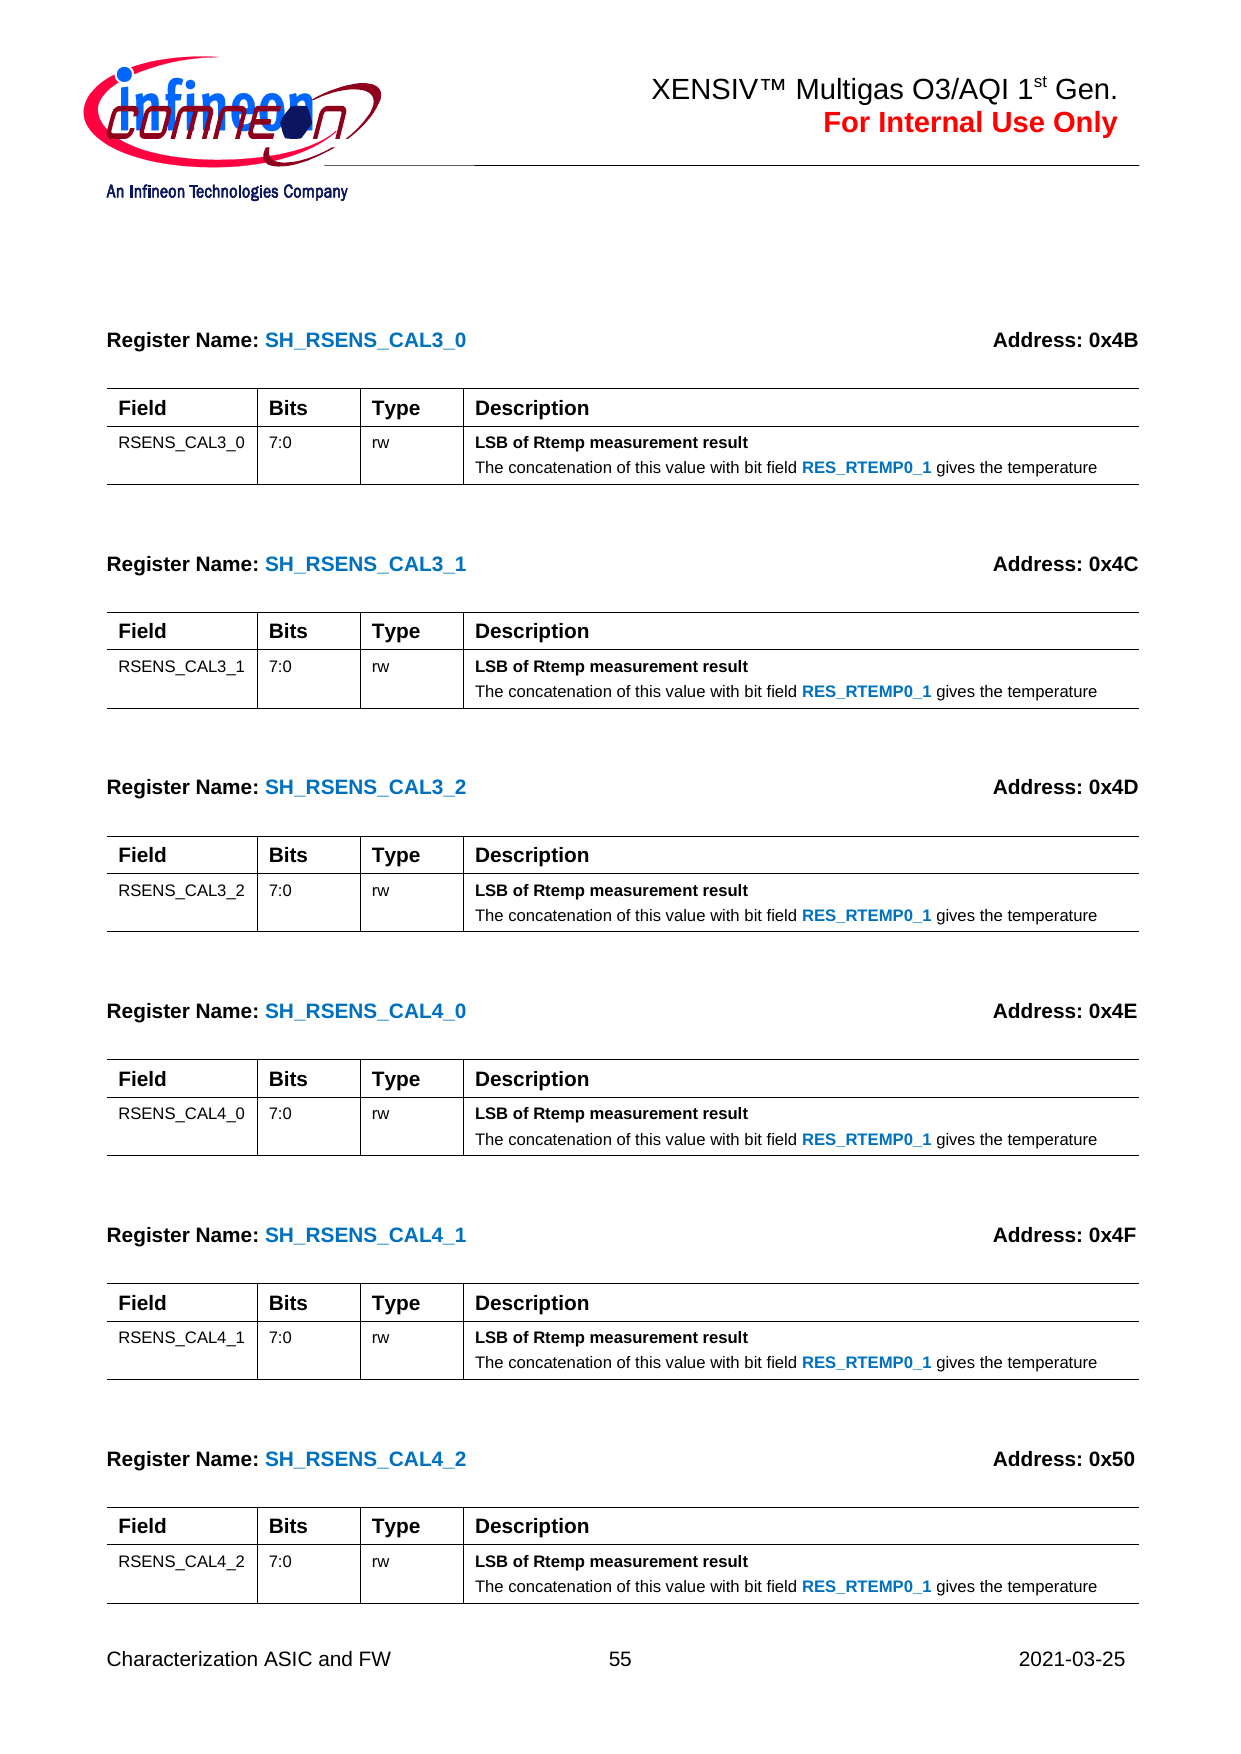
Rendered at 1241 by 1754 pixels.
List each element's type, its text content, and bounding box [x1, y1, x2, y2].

table_cell RSENS_CAL4_1 [107, 1322, 257, 1379]
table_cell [464, 427, 1139, 484]
table_header Description [464, 1060, 1139, 1097]
table_header Description [464, 1284, 1139, 1321]
table_header Description [464, 613, 1139, 649]
text Register Name: SH_RSENS_CAL4_0 Address: 0x4E [106, 999, 1140, 1023]
table_cell 7:0 [258, 650, 360, 707]
table_cell LSB of Rtemp measurement result The concatenation of this value with bit field RES_RTEMP0_1 gives the temperature [464, 1322, 1139, 1379]
text Register Name: SH_RSENS_CAL3_0 Address: 0x4B [106, 328, 1140, 352]
table_header Field [107, 837, 257, 873]
table_header Bits [258, 837, 360, 873]
table_header Description [464, 837, 1139, 873]
table_header Type [361, 837, 463, 873]
table_header Type [361, 1284, 463, 1321]
table_cell 7:0 [258, 1098, 360, 1155]
table_cell rw [361, 427, 463, 484]
table_header Field [107, 1060, 257, 1097]
table_header Bits [258, 613, 360, 649]
table_cell 7:0 [258, 874, 360, 931]
table_cell 7:0 [258, 1322, 360, 1379]
table_cell LSB of Rtemp measurement result The concatenation of this value with bit field RES_RTEMP0_1 gives the temperature [464, 1098, 1139, 1155]
text Register Name: SH_RSENS_CAL3_2 Address: 0x4D [106, 775, 1140, 799]
table_header Description [464, 1508, 1139, 1544]
table_header Description [464, 389, 1139, 426]
table_header Field [107, 389, 257, 426]
table_header Field [107, 613, 257, 649]
table_header Field [107, 1508, 257, 1544]
table_header Type [361, 613, 463, 649]
table_header Bits [258, 1060, 360, 1097]
table_header Bits [258, 1508, 360, 1544]
table_cell LSB of Rtemp measurement result The concatenation of this value with bit field RES_RTEMP0_1 gives the temperature [464, 874, 1139, 931]
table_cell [464, 1545, 1139, 1602]
table_cell rw [361, 1322, 463, 1379]
table_cell rw [361, 1545, 463, 1602]
text Register Name: SH_RSENS_CAL4_1 Address: 0x4F [106, 1223, 1140, 1247]
text Register Name: SH_RSENS_CAL3_1 Address: 0x4C [106, 551, 1140, 575]
table_cell 7:0 [258, 1545, 360, 1602]
table_cell rw [361, 874, 463, 931]
table_cell RSENS_CAL4_0 [107, 1098, 257, 1155]
table_cell RSENS_CAL3_2 [107, 874, 257, 931]
table_header Type [361, 1060, 463, 1097]
table_header Field [107, 1284, 257, 1321]
text Register Name: SH_RSENS_CAL4_2 Address: 0x50 [106, 1446, 1140, 1470]
table_cell RSENS_CAL4_2 [107, 1545, 257, 1602]
table_header Bits [258, 1284, 360, 1321]
table_cell rw [361, 650, 463, 707]
table_header Type [361, 1508, 463, 1544]
table_cell rw [361, 1098, 463, 1155]
table_header Bits [258, 389, 360, 426]
table_header Type [361, 389, 463, 426]
table_cell RSENS_CAL3_1 [107, 650, 257, 707]
table_cell LSB of Rtemp measurement result The concatenation of this value with bit field RES_RTEMP0_1 gives the temperature [464, 650, 1139, 707]
table_cell 7:0 [258, 427, 360, 484]
table_cell RSENS_CAL3_0 [107, 427, 257, 484]
